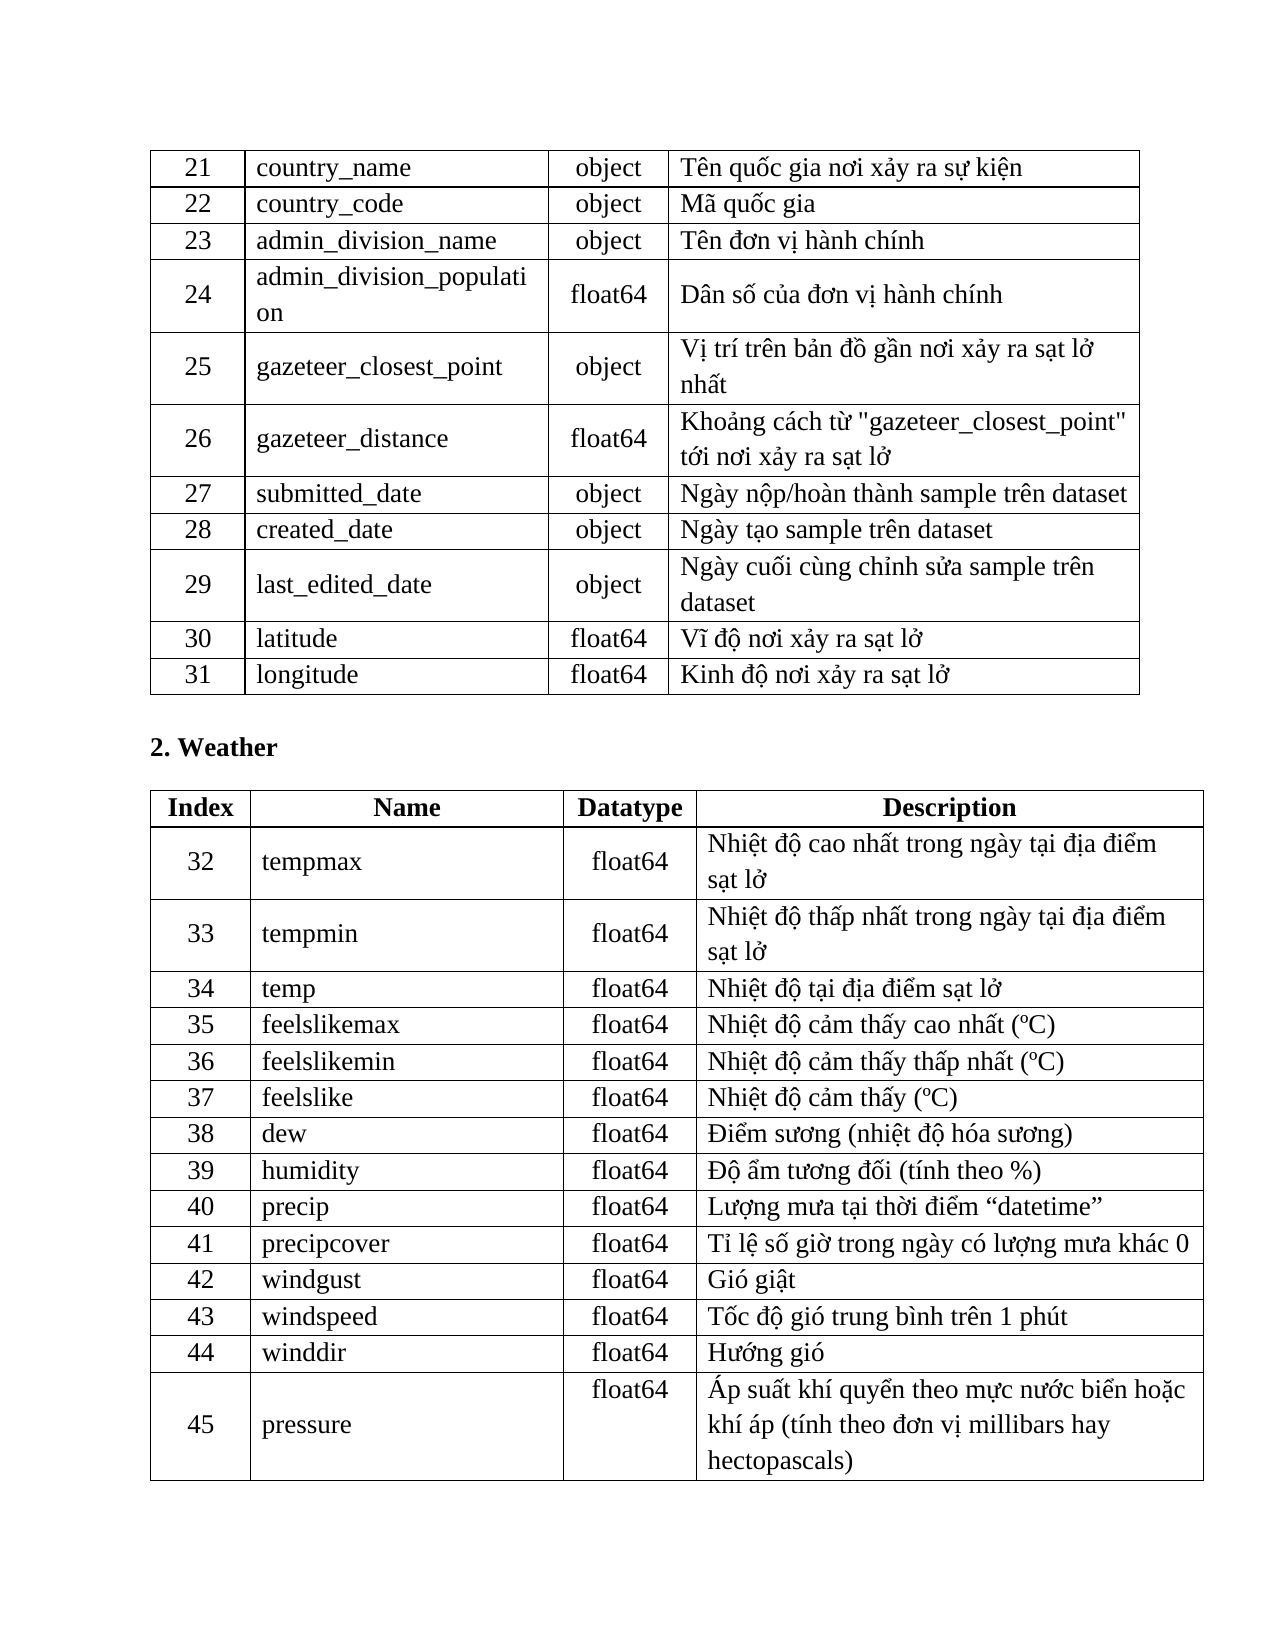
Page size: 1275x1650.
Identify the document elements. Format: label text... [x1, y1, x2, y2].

table_cell Hướng gió [697, 1336, 1203, 1372]
table_cell 33 [151, 900, 250, 971]
table_cell longitude [246, 659, 548, 694]
table_cell Tên quốc gia nơi xảy ra sự kiện [669, 151, 1139, 186]
table_header Datatype [564, 791, 696, 826]
table_cell 30 [151, 622, 244, 657]
table_cell tempmax [251, 828, 563, 898]
table_cell 28 [151, 514, 244, 549]
table_cell windspeed [251, 1300, 563, 1335]
table_cell Gió giật [697, 1264, 1203, 1299]
table_cell feelslike [251, 1081, 563, 1117]
table_cell last_edited_date [246, 550, 548, 621]
table_cell 35 [151, 1008, 250, 1044]
table_cell 39 [151, 1154, 250, 1189]
table_cell Lượng mưa tại thời điểm “datetime” [697, 1191, 1203, 1226]
table_cell created_date [246, 514, 548, 549]
table_cell Mã quốc gia [669, 188, 1139, 223]
table_cell admin_division_population [246, 260, 548, 332]
table_cell temp [251, 972, 563, 1007]
table_cell 34 [151, 972, 250, 1007]
table_cell float64 [549, 260, 668, 332]
table_cell float64 [564, 972, 696, 1007]
table_cell dew [251, 1118, 563, 1153]
table_cell gazeteer_closest_point [246, 333, 548, 404]
table_cell Tỉ lệ số giờ trong ngày có lượng mưa khác 0 [697, 1227, 1203, 1262]
table_cell float64 [549, 622, 668, 657]
table_cell Tên đơn vị hành chính [669, 224, 1139, 259]
table_cell latitude [246, 622, 548, 657]
table_cell precipcover [251, 1227, 563, 1262]
table_cell 29 [151, 550, 244, 621]
table_cell Vị trí trên bản đồ gần nơi xảy ra sạt lở nhất [669, 333, 1139, 404]
table_cell country_name [246, 151, 548, 186]
table_cell object [549, 224, 668, 259]
table_cell 26 [151, 405, 244, 476]
table_cell Áp suất khí quyển theo mực nước biển hoặc khí áp (tính theo đơn vị millibars hay hectopascals) [697, 1373, 1203, 1480]
table_cell float64 [564, 1118, 696, 1153]
table_cell float64 [549, 659, 668, 694]
table_cell 41 [151, 1227, 250, 1262]
table_cell admin_division_name [246, 224, 548, 259]
table_cell float64 [564, 900, 696, 971]
table_cell Khoảng cách từ "gazeteer_closest_point" tới nơi xảy ra sạt lở [669, 405, 1139, 476]
table_cell humidity [251, 1154, 563, 1189]
table_cell 21 [151, 151, 244, 186]
table_cell 45 [151, 1373, 250, 1480]
table_cell feelslikemax [251, 1008, 563, 1044]
table_cell windgust [251, 1264, 563, 1299]
table_cell feelslikemin [251, 1045, 563, 1080]
table_cell float64 [564, 1081, 696, 1117]
table_cell 22 [151, 188, 244, 223]
table_header Index [151, 791, 250, 826]
table_cell float64 [564, 1154, 696, 1189]
table_cell tempmin [251, 900, 563, 971]
table_cell 27 [151, 477, 244, 512]
table_cell 25 [151, 333, 244, 404]
table_cell Tốc độ gió trung bình trên 1 phút [697, 1300, 1203, 1335]
table_cell 42 [151, 1264, 250, 1299]
table_cell float64 [564, 1300, 696, 1335]
table_cell object [549, 188, 668, 223]
table_cell 31 [151, 659, 244, 694]
table_cell Ngày tạo sample trên dataset [669, 514, 1139, 549]
table_cell Độ ẩm tương đối (tính theo %) [697, 1154, 1203, 1189]
table_cell Dân số của đơn vị hành chính [669, 260, 1139, 332]
table_cell object [549, 550, 668, 621]
table_cell Ngày cuối cùng chỉnh sửa sample trên dataset [669, 550, 1139, 621]
table_cell country_code [246, 188, 548, 223]
table_header Name [251, 791, 563, 826]
table_cell Kinh độ nơi xảy ra sạt lở [669, 659, 1139, 694]
table_cell 43 [151, 1300, 250, 1335]
table_cell 44 [151, 1336, 250, 1372]
table_cell float64 [564, 1227, 696, 1262]
table_cell object [549, 151, 668, 186]
table_cell submitted_date [246, 477, 548, 512]
table_cell Điểm sương (nhiệt độ hóa sương) [697, 1118, 1203, 1153]
table_header Description [697, 791, 1203, 826]
table_cell 32 [151, 828, 250, 898]
table_cell 23 [151, 224, 244, 259]
table_cell 40 [151, 1191, 250, 1226]
table_cell Nhiệt độ cảm thấy thấp nhất (ºC) [697, 1045, 1203, 1080]
table_cell float64 [564, 1336, 696, 1372]
table_cell 36 [151, 1045, 250, 1080]
table_cell gazeteer_distance [246, 405, 548, 476]
table_cell pressure [251, 1373, 563, 1480]
table_cell float64 [549, 405, 668, 476]
text 2. Weather [150, 731, 1125, 762]
table_cell float64 [564, 1264, 696, 1299]
table_cell 24 [151, 260, 244, 332]
table_cell object [549, 477, 668, 512]
table_cell float64 [564, 1045, 696, 1080]
table_cell Ngày nộp/hoàn thành sample trên dataset [669, 477, 1139, 512]
table_cell Nhiệt độ thấp nhất trong ngày tại địa điểm sạt lở [697, 900, 1203, 971]
table_cell Nhiệt độ cảm thấy (ºC) [697, 1081, 1203, 1117]
table_cell precip [251, 1191, 563, 1226]
table_cell 37 [151, 1081, 250, 1117]
table_cell float64 [564, 1191, 696, 1226]
table_cell object [549, 333, 668, 404]
table_cell float64 [564, 828, 696, 898]
table_cell Nhiệt độ cảm thấy cao nhất (ºC) [697, 1008, 1203, 1044]
table_cell float64 [564, 1008, 696, 1044]
table_cell Vĩ độ nơi xảy ra sạt lở [669, 622, 1139, 657]
table_cell 38 [151, 1118, 250, 1153]
table_cell winddir [251, 1336, 563, 1372]
table_cell Nhiệt độ cao nhất trong ngày tại địa điểm sạt lở [697, 828, 1203, 898]
table_cell Nhiệt độ tại địa điểm sạt lở [697, 972, 1203, 1007]
table_cell float64 [564, 1373, 696, 1480]
table_cell object [549, 514, 668, 549]
